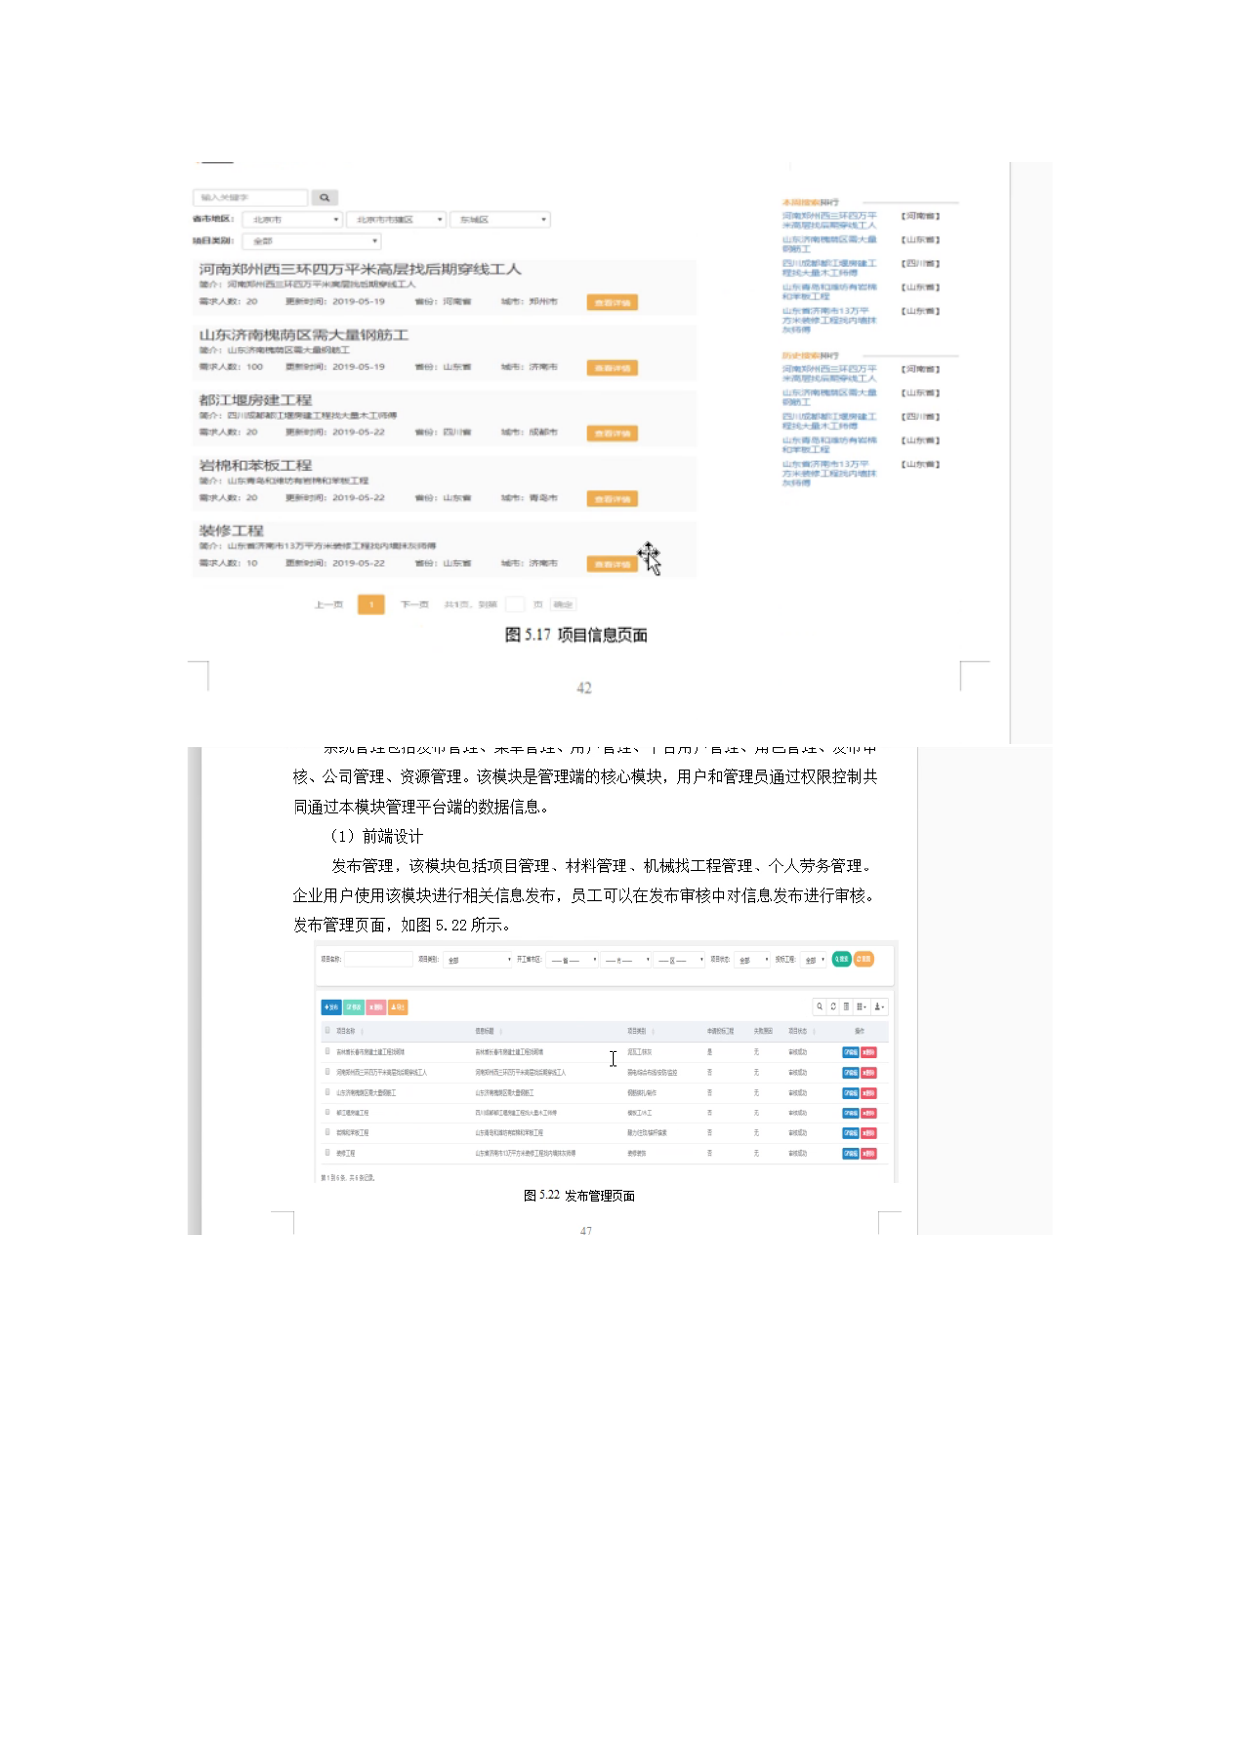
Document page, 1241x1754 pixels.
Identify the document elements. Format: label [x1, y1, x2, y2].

picture [187, 747, 1053, 1235]
picture [187, 162, 1053, 744]
